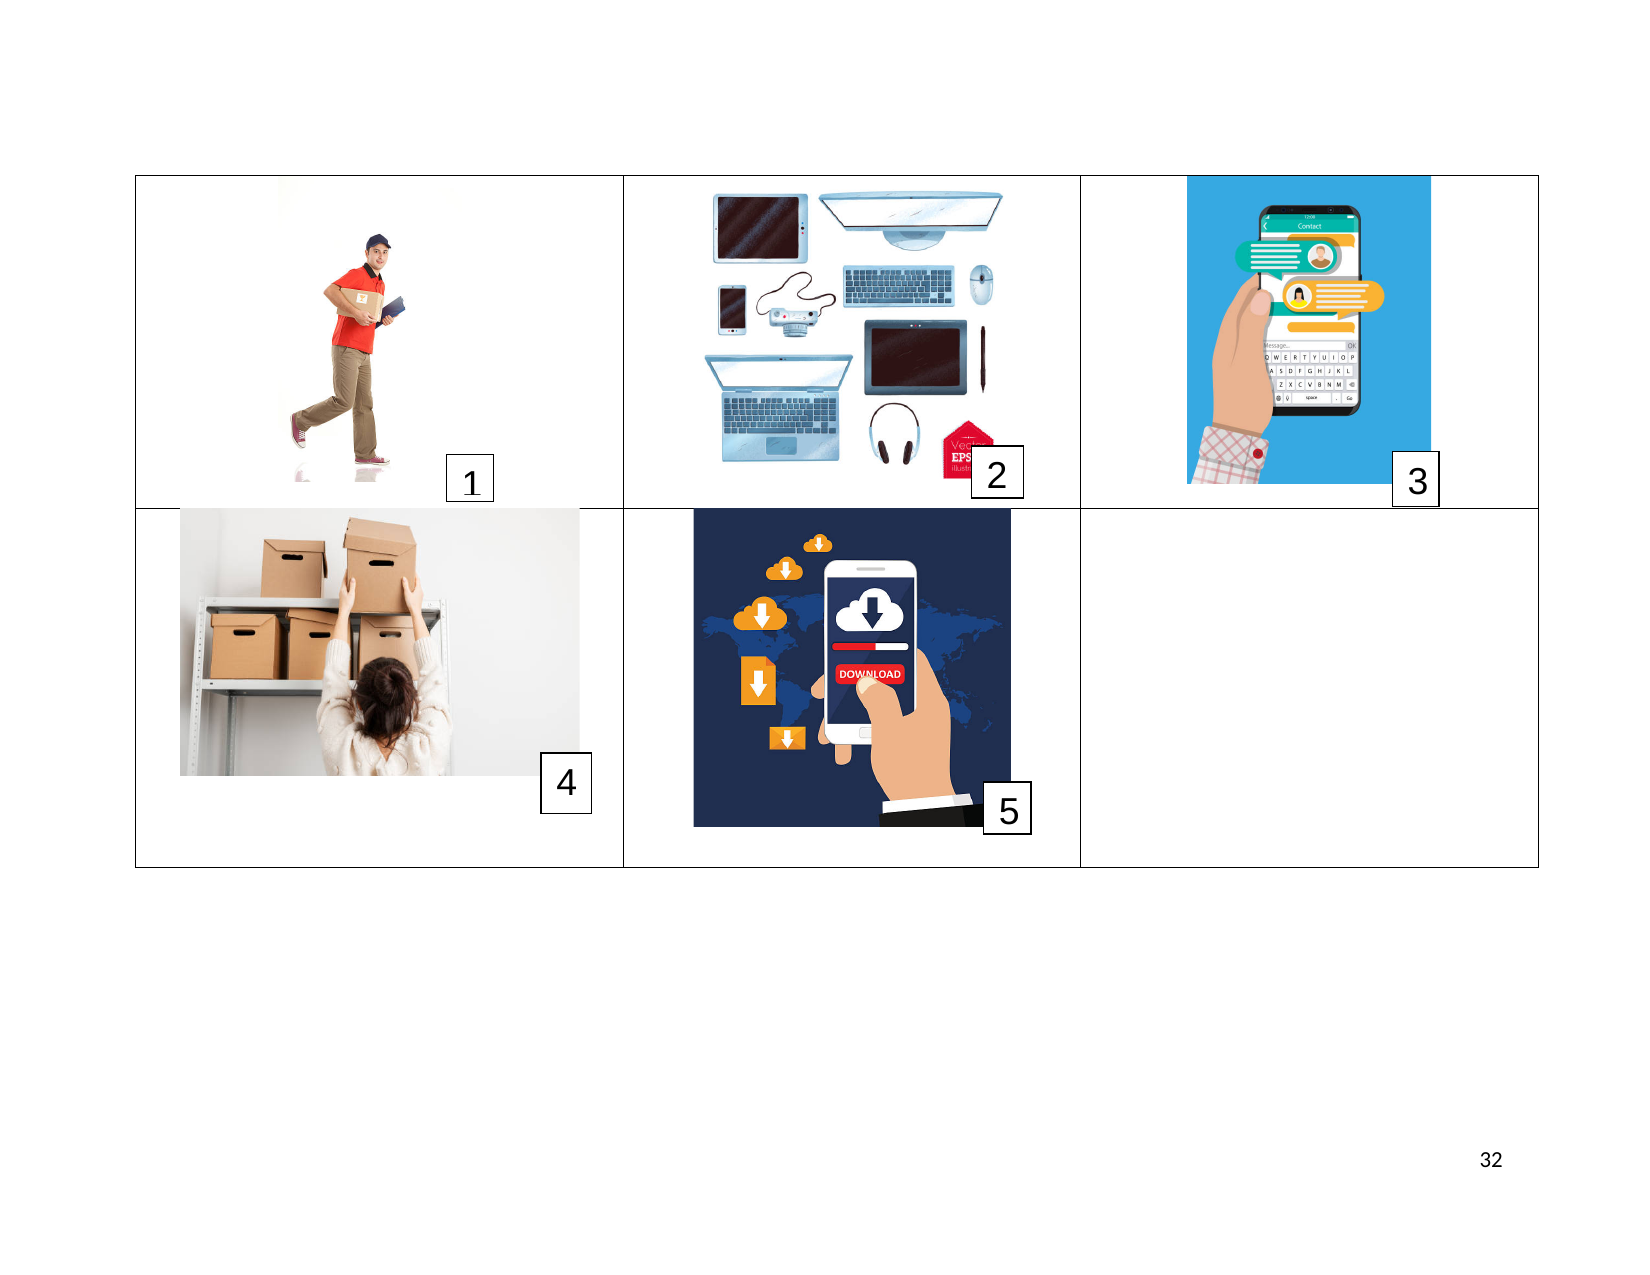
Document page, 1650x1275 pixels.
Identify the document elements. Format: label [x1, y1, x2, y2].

picture [180, 508, 580, 776]
picture [693, 508, 1011, 827]
table_header [136, 176, 623, 508]
picture [278, 176, 482, 482]
table_cell [136, 509, 623, 867]
picture [685, 176, 1019, 479]
table_cell [1081, 509, 1538, 867]
table_cell [624, 509, 1080, 867]
picture [1187, 176, 1432, 484]
table_header [624, 176, 1080, 508]
table_header [1081, 176, 1538, 508]
